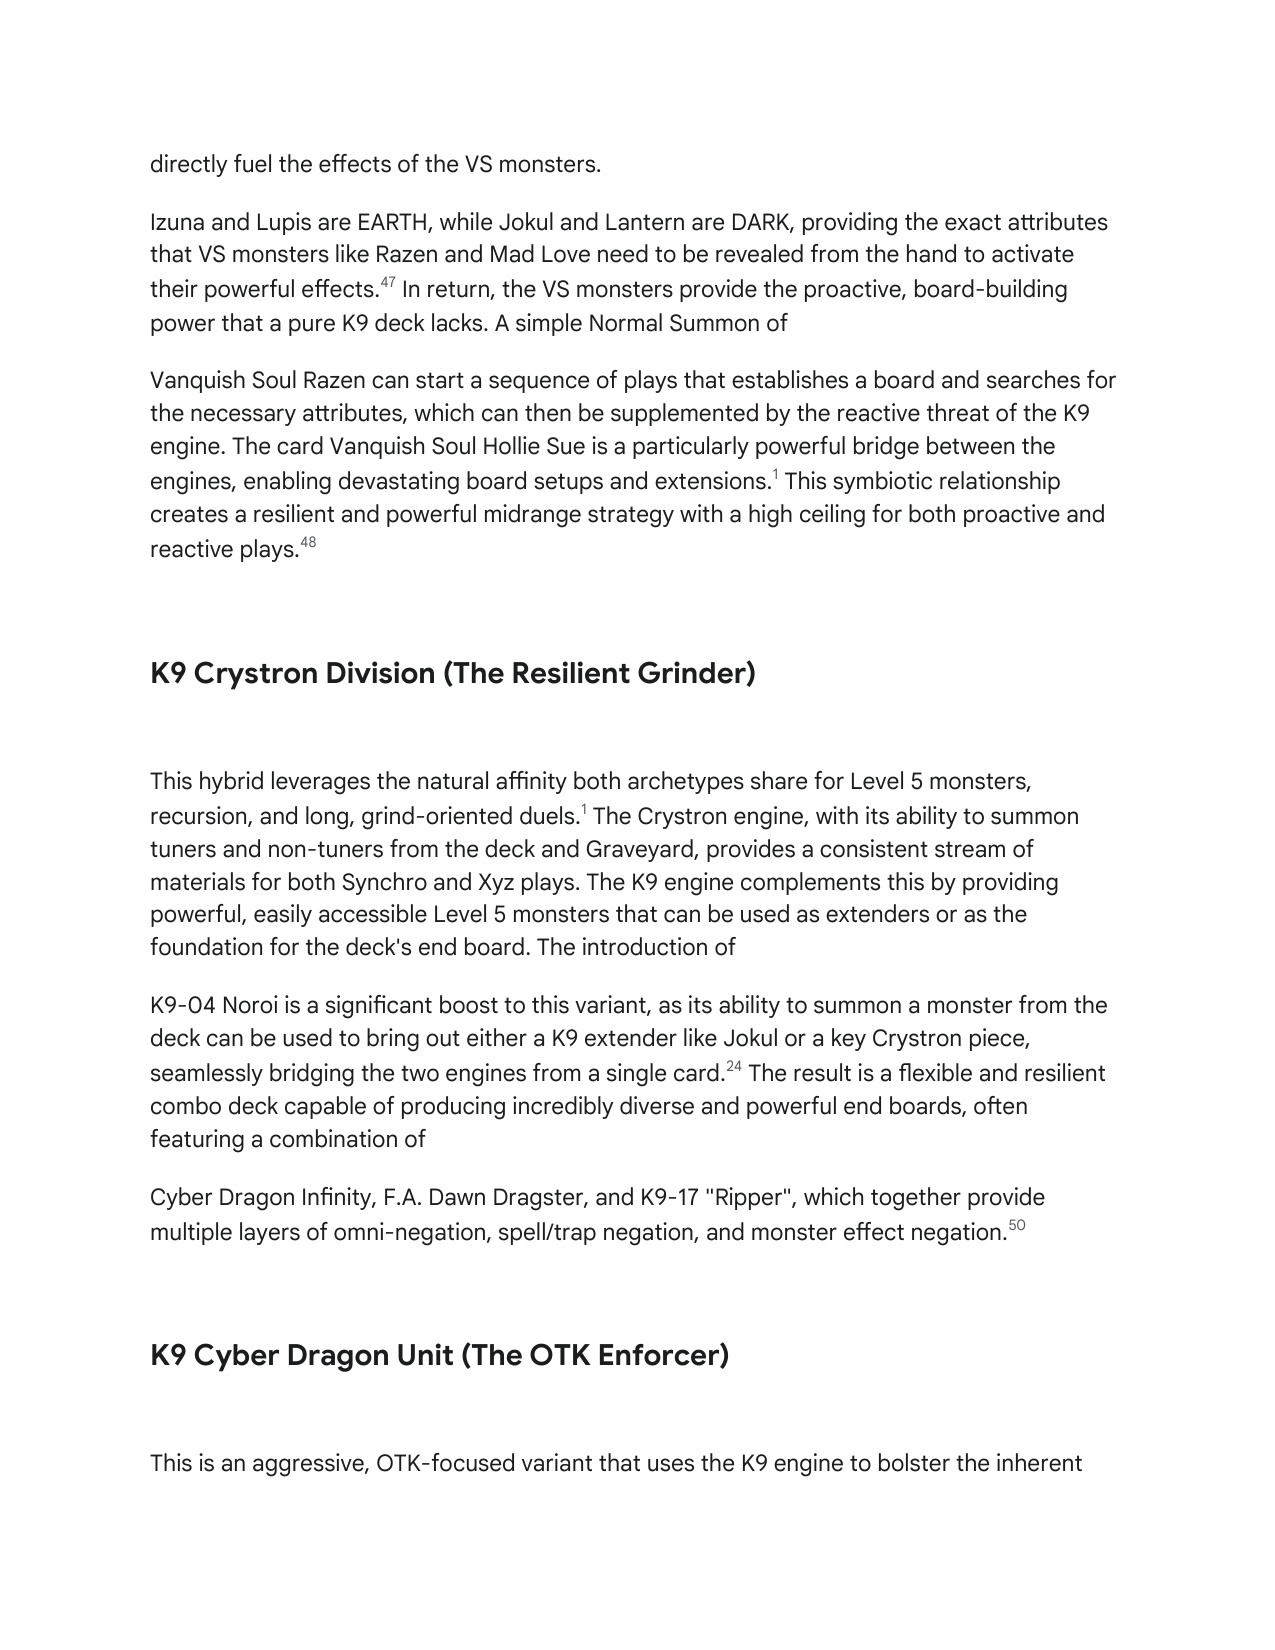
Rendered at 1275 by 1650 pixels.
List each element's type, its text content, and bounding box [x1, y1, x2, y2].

text Vanquish Soul Razen can start a sequence of plays that establishes a board and searches for the necessary attributes, which can then be supplemented by the reactive threat of the K9 engine. The card Vanquish Soul Hollie Sue is a particularly powerful bridge between the engines, enabling devastating board setups and extensions.1 This symbiotic relationship creates a resilient and powerful midrange strategy with a high ceiling for both proactive and reactive plays.48 [150, 367, 1125, 565]
text Izuna and Lupis are EARTH, while Jokul and Lantern are DARK, providing the exact attributes that VS monsters like Razen and Mad Love need to be revealed from the hand to activate their powerful effects.47 In return, the VS monsters provide the proactive, board-building power that a pure K9 deck lacks. A simple Normal Summon of [150, 208, 1125, 338]
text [150, 150, 1125, 179]
subtitle K9 Cyber Dragon Unit (The OTK Enforcer) [150, 1337, 1125, 1374]
text K9-04 Noroi is a significant boost to this variant, as its ability to summon a monster from the deck can be used to bring out either a K9 extender like Jokul or a key Crystron piece, seamlessly bridging the two engines from a single card.24 The result is a flexible and resilient combo deck capable of producing incredibly diverse and powerful end boards, often featuring a combination of [150, 991, 1125, 1154]
text Cyber Dragon Infinity, F.A. Dawn Dragster, and K9-17 "Ripper", which together provide multiple layers of omni-negation, spell/trap negation, and monster effect negation.50 [150, 1183, 1125, 1247]
subtitle K9 Crystron Division (The Resilient Grinder) [150, 655, 1125, 692]
text This hybrid leverages the natural affinity both archetypes share for Level 5 monsters, recursion, and long, grind-oriented duels.1 The Crystron engine, with its ability to summon tuners and non-tuners from the deck and Graveyard, provides a consistent stream of materials for both Synchro and Xyz plays. The K9 engine complements this by providing powerful, easily accessible Level 5 monsters that can be used as extenders or as the foundation for the deck's end board. The introduction of [150, 767, 1125, 962]
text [150, 1449, 1125, 1478]
